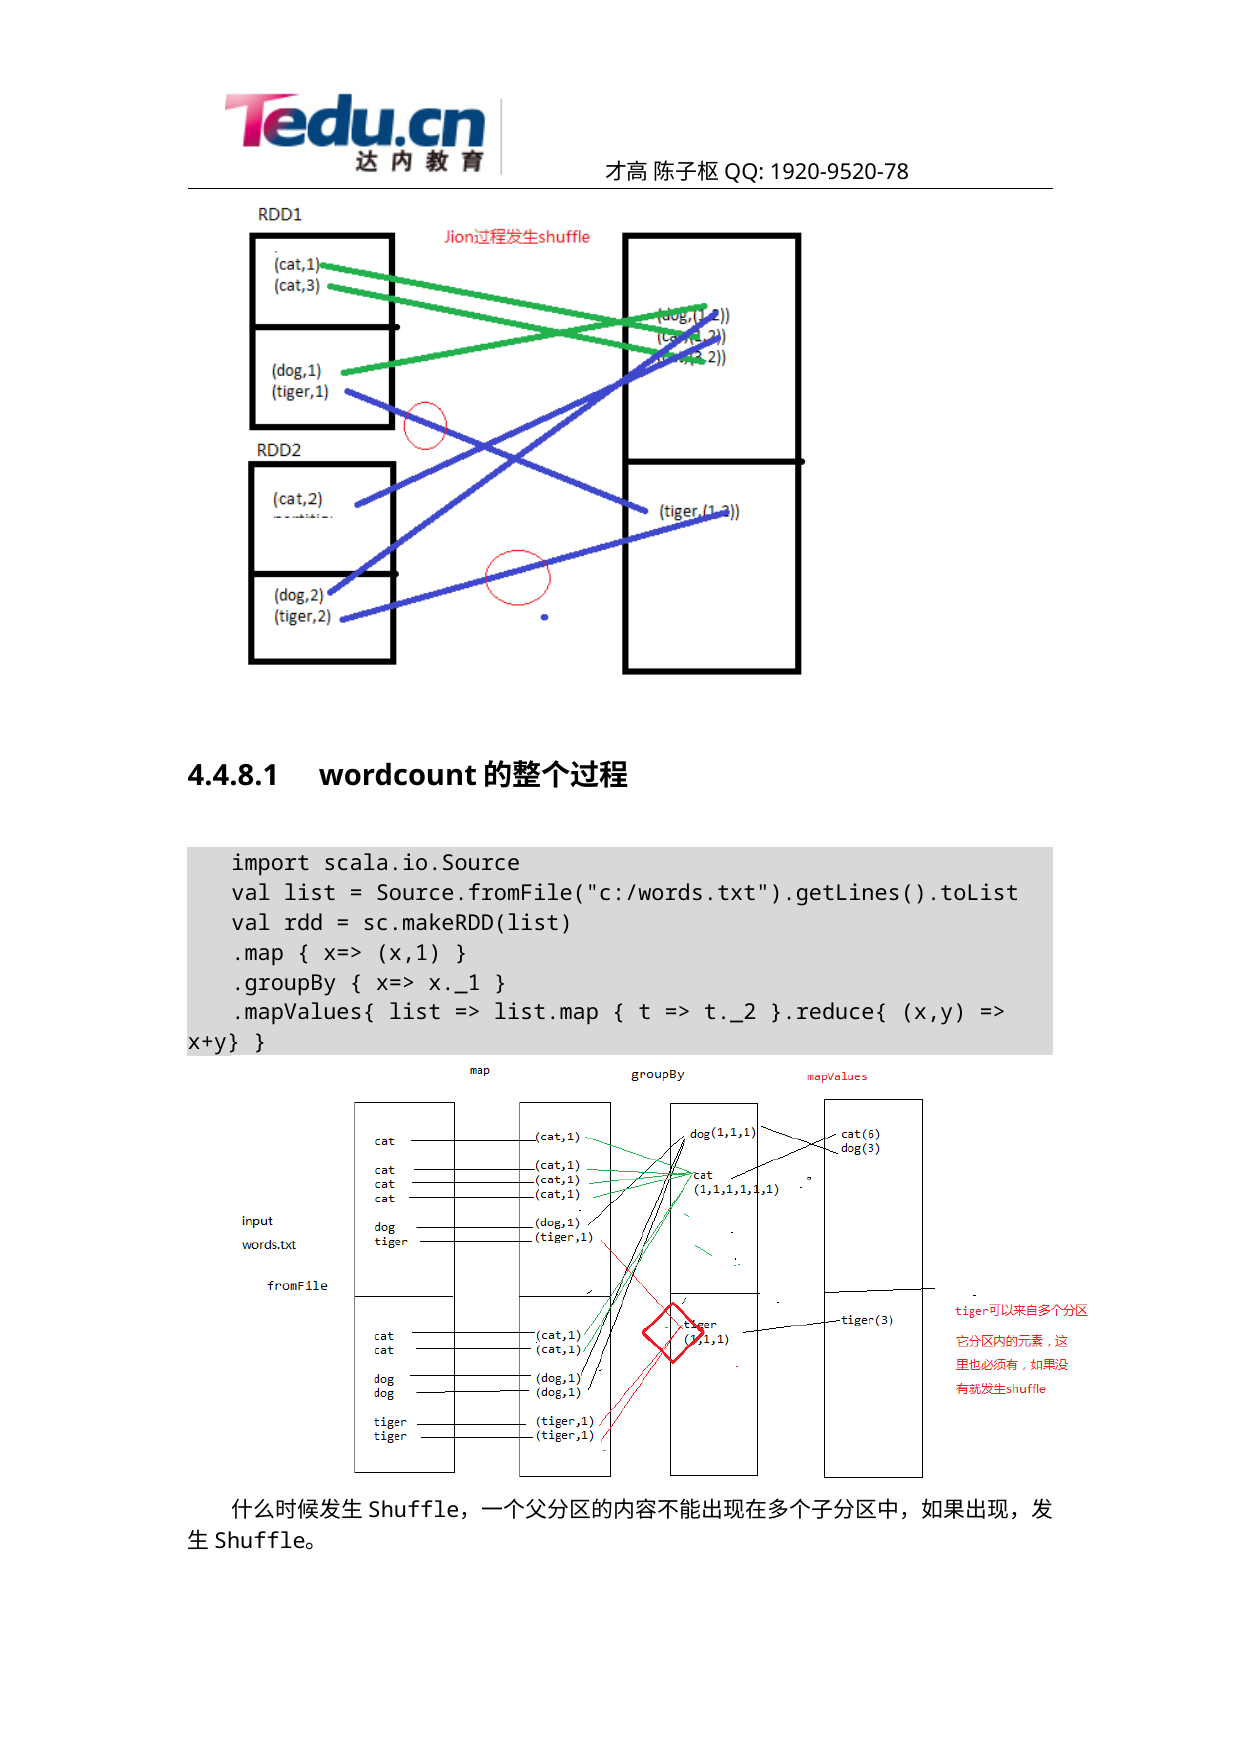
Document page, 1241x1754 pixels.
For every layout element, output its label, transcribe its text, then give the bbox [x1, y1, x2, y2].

text .map { x=> (x,1) } [187, 937, 1053, 966]
picture [231, 197, 815, 692]
text val list = Source.fromFile("c:/words.txt").getLines().toList [187, 877, 1053, 907]
picture [225, 88, 507, 180]
text .groupBy { x=> x._1 } [187, 966, 1053, 996]
text 什么时候发生Shuffle，一个父分区的内容不能出现在多个子分区中，如果出现，发生Shuffle。 [187, 1492, 1053, 1555]
text .mapValues{ list => list.map { t => t._2 }.reduce{ (x,y) => x+y} } [187, 996, 1053, 1056]
text val rdd = sc.makeRDD(list) [187, 907, 1053, 937]
picture [231, 1055, 1096, 1492]
subtitle wordcount的整个过程 [187, 751, 1053, 793]
text import scala.io.Source [187, 847, 1053, 877]
